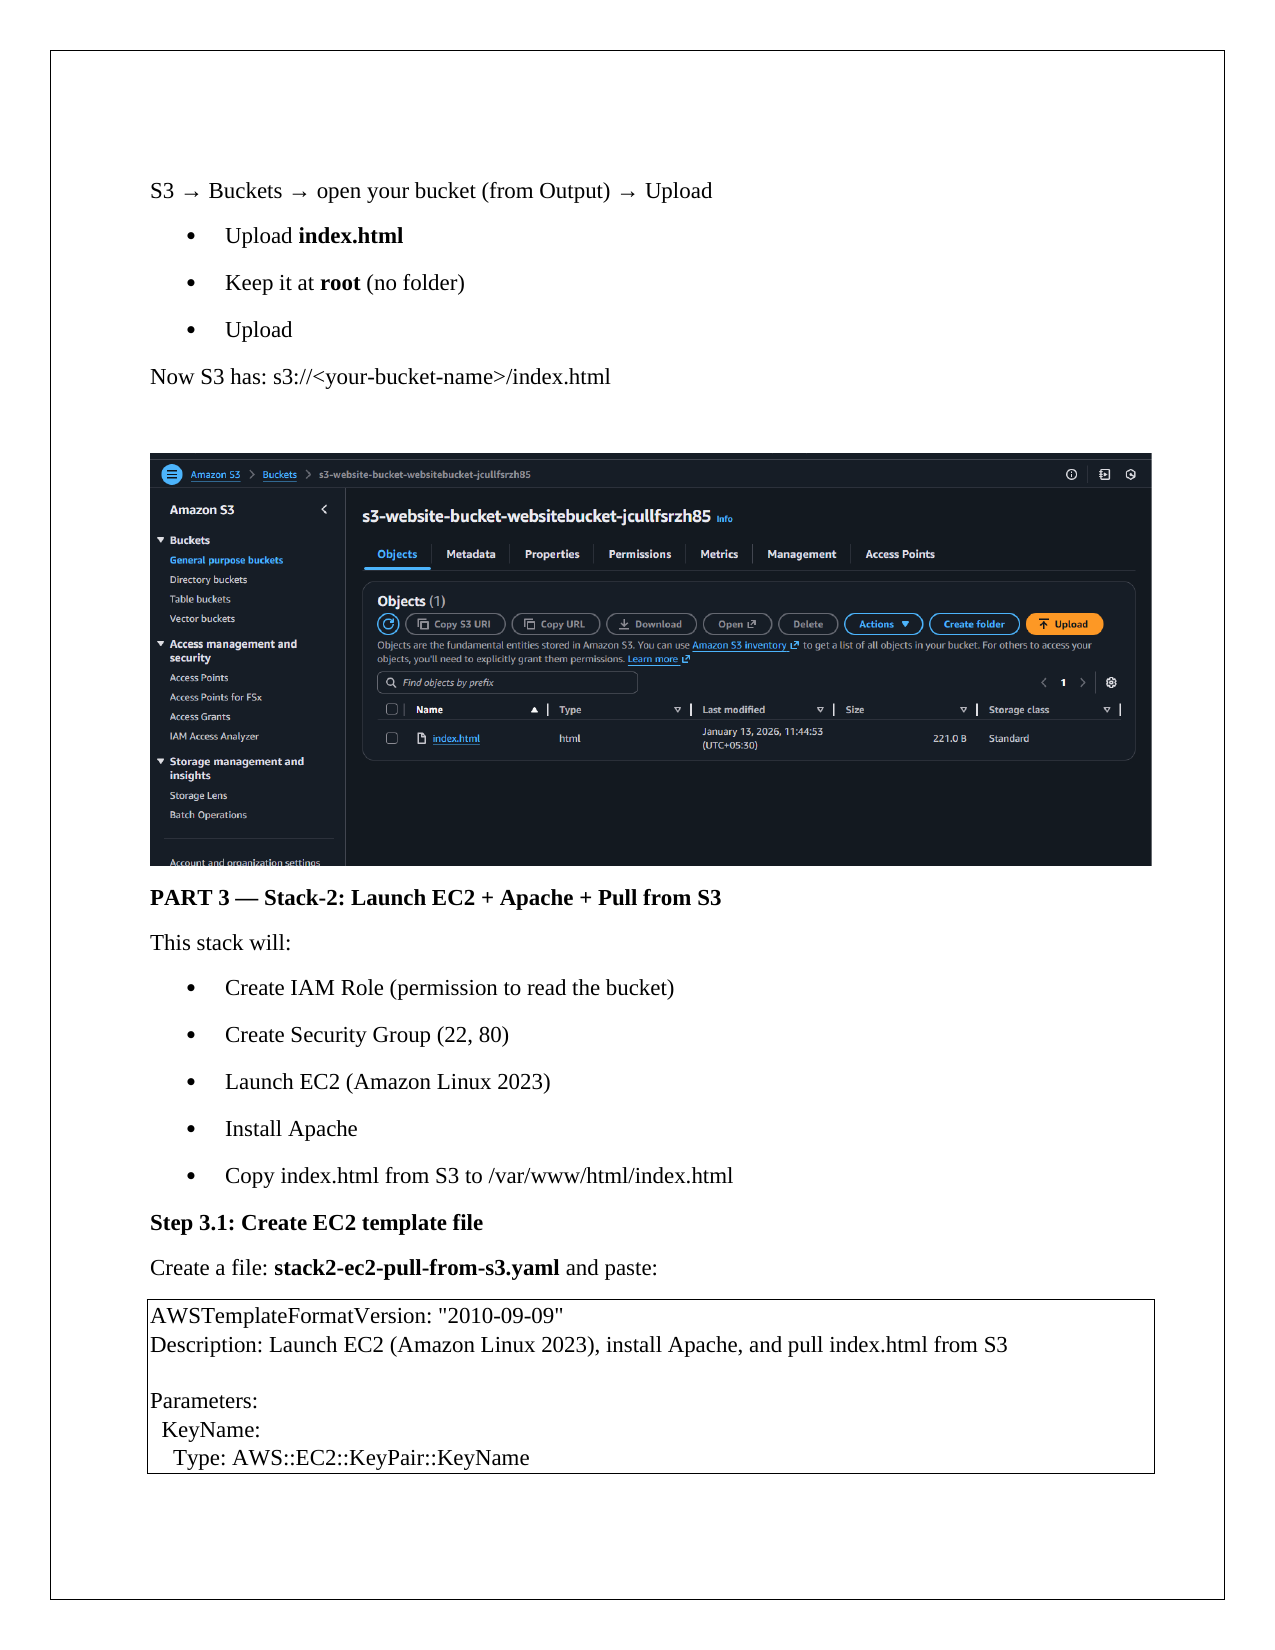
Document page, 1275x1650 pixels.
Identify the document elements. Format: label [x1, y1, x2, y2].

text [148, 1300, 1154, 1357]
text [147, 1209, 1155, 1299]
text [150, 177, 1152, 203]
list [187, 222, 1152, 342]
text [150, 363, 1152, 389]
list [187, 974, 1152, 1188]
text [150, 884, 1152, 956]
picture [150, 453, 1152, 866]
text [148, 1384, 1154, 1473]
